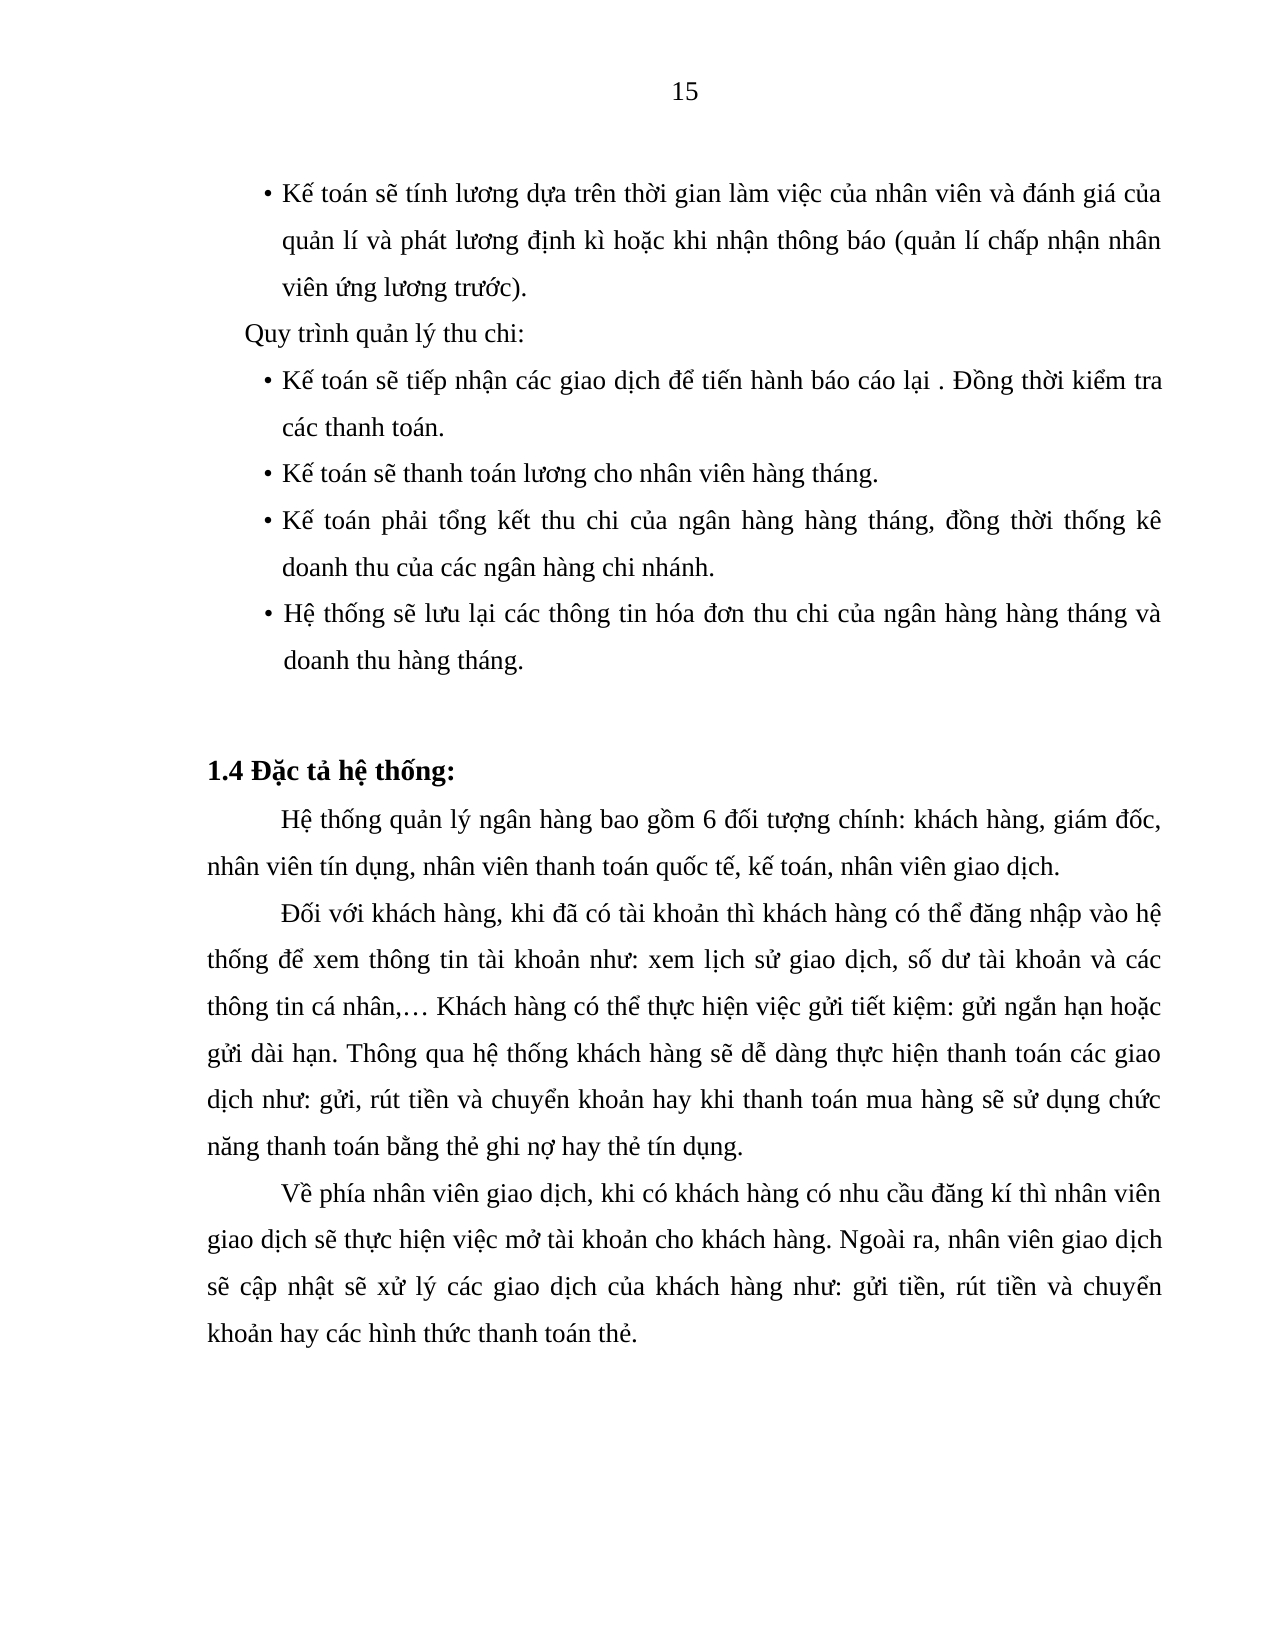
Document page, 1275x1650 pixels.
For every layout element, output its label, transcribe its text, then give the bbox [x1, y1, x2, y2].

text • Kế toán sẽ thanh toán lương cho nhân viên hàng tháng. [263, 457, 1162, 488]
text Đối với khách hàng, khi đã có tài khoản thì khách hàng có thể đăng nhập vào hệ thống để xem thông tin tài khoản như: xem lịch sử giao dịch, số dư tài khoản và các thông tin cá nhân,… Khách hàng có thể thực hiện việc gửi tiết kiệm: gửi ngắn hạn hoặc gửi dài hạn. Thông qua hệ thống khách hàng sẽ dễ dàng thực hiện thanh toán các giao dịch như: gửi, rút tiền và chuyển khoản hay khi thanh toán mua hàng sẽ sử dụng chức năng thanh toán bằng thẻ ghi nợ hay thẻ tín dụng. [207, 897, 1162, 1161]
text • Hệ thống sẽ lưu lại các thông tin hóa đơn thu chi của ngân hàng hàng tháng và doanh thu hàng tháng. [264, 597, 1162, 675]
text Về phía nhân viên giao dịch, khi có khách hàng có nhu cầu đăng kí thì nhân viên giao dịch sẽ thực hiện việc mở tài khoản cho khách hàng. Ngoài ra, nhân viên giao dịch sẽ cập nhật sẽ xử lý các giao dịch của khách hàng như: gửi tiền, rút tiền và chuyển khoản hay các hình thức thanh toán thẻ. [207, 1177, 1162, 1348]
text 1.4 Đặc tả hệ thống: [207, 753, 1162, 787]
text Hệ thống quản lý ngân hàng bao gồm 6 đối tượng chính: khách hàng, giám đốc, nhân viên tín dụng, nhân viên thanh toán quốc tế, kế toán, nhân viên giao dịch. [207, 803, 1162, 881]
text Quy trình quản lý thu chi: [244, 317, 1162, 348]
text • Kế toán phải tổng kết thu chi của ngân hàng hàng tháng, đồng thời thống kê doanh thu của các ngân hàng chi nhánh. [263, 504, 1162, 582]
text • Kế toán sẽ tiếp nhận các giao dịch để tiến hành báo cáo lại . Đồng thời kiểm tra các thanh toán. [263, 364, 1162, 442]
text • Kế toán sẽ tính lương dựa trên thời gian làm việc của nhân viên và đánh giá của quản lí và phát lương định kì hoặc khi nhận thông báo (quản lí chấp nhận nhân viên ứng lương trước). [263, 177, 1162, 302]
